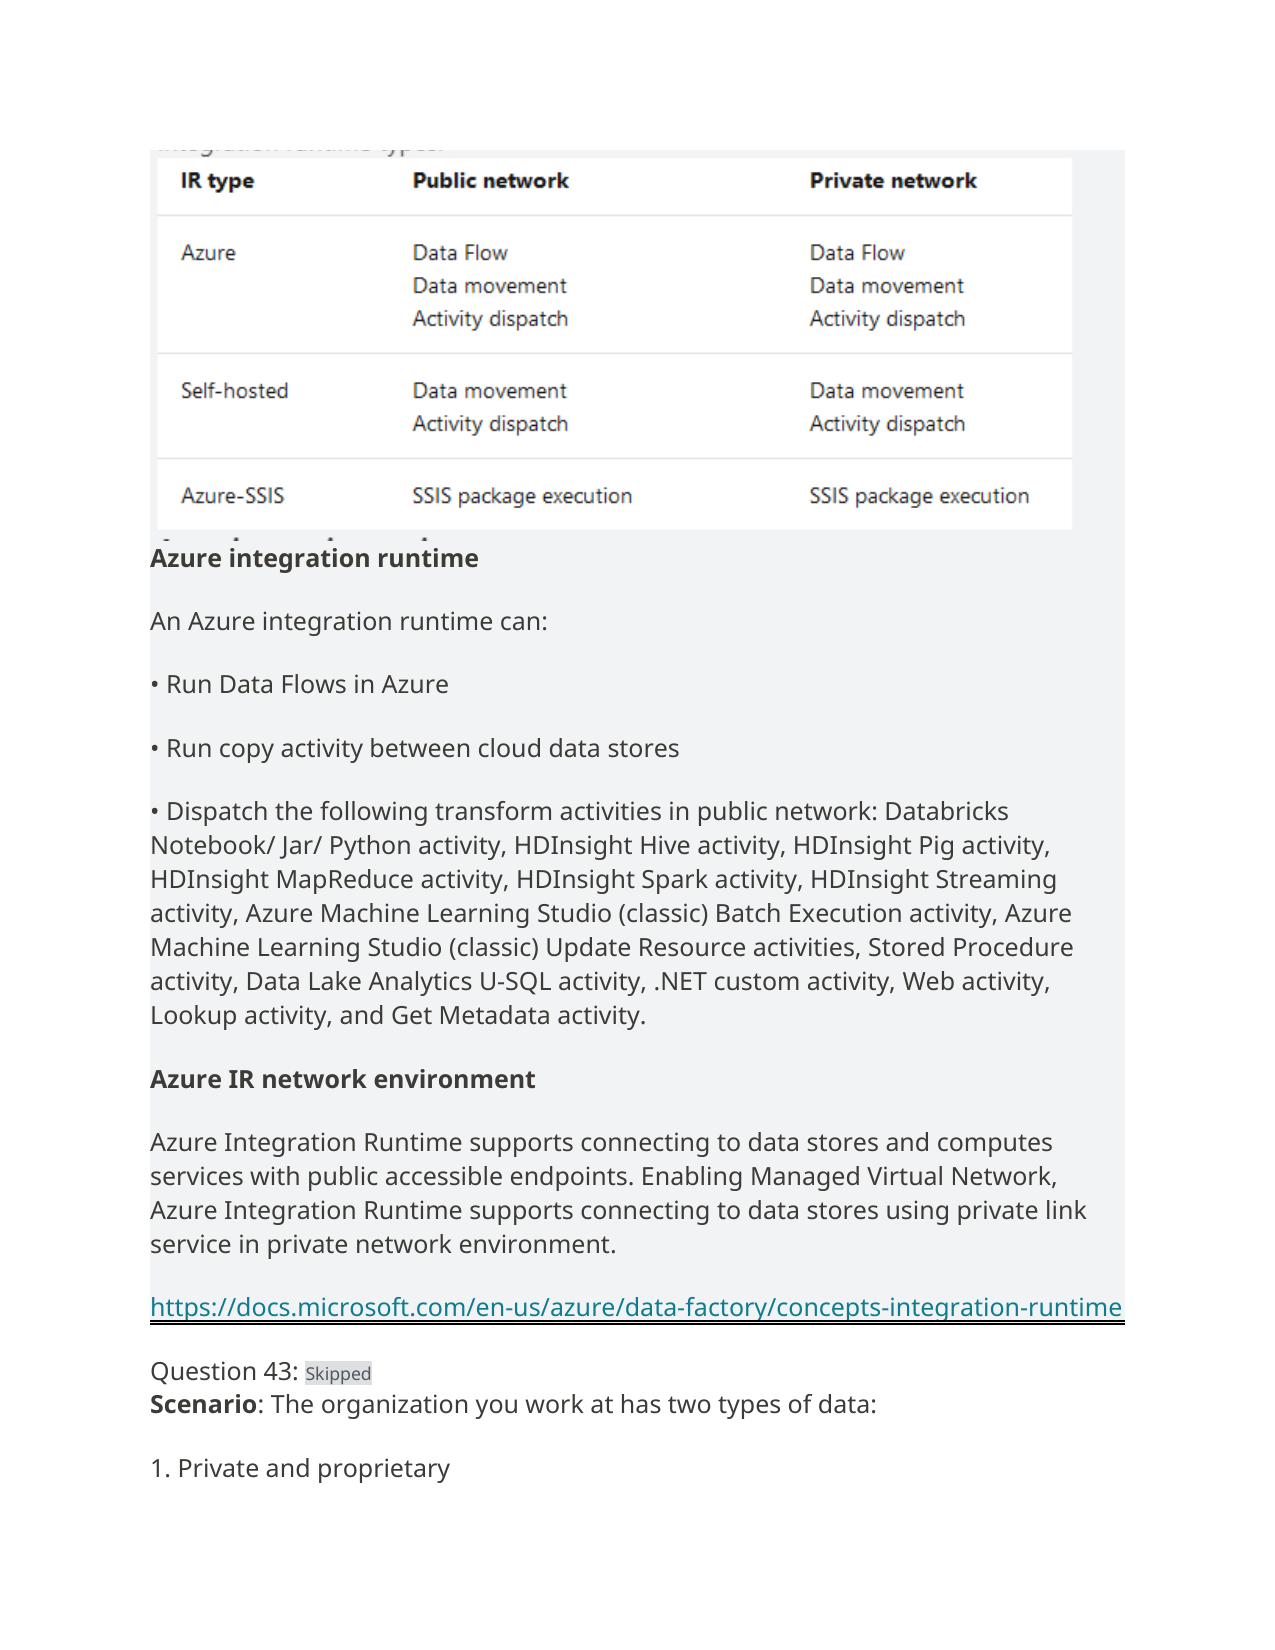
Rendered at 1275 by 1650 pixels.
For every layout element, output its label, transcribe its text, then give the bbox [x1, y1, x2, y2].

text • Dispatch the following transform activities in public network: Databricks Notebook/ Jar/ Python activity, HDInsight Hive activity, HDInsight Pig activity, HDInsight MapReduce activity, HDInsight Spark activity, HDInsight Streaming activity, Azure Machine Learning Studio (classic) Batch Execution activity, Azure Machine Learning Studio (classic) Update Resource activities, Stored Procedure activity, Data Lake Analytics U-SQL activity, .NET custom activity, Web activity, Lookup activity, and Get Metadata activity. [150, 794, 1125, 1032]
text • Run copy activity between cloud data stores [150, 730, 1125, 764]
text • Run Data Flows in Azure [150, 667, 1125, 701]
text https://docs.microsoft.com/en-us/azure/data-factory/concepts-integration-runtime [150, 1290, 1125, 1320]
text Azure Integration Runtime supports connecting to data stores and computes services with public accessible endpoints. Enabling Managed Virtual Network, Azure Integration Runtime supports connecting to data stores using private link service in private network environment. [150, 1124, 1125, 1261]
text Azure IR network environment [150, 1061, 1125, 1095]
text Question 43: Skipped [150, 1353, 1125, 1387]
text Scenario: The organization you work at has two types of data: [150, 1387, 1125, 1421]
picture [150, 150, 1099, 541]
text An Azure integration runtime can: [150, 604, 1125, 638]
text 1. Private and proprietary [150, 1450, 1125, 1484]
text Azure integration runtime [150, 541, 1125, 575]
